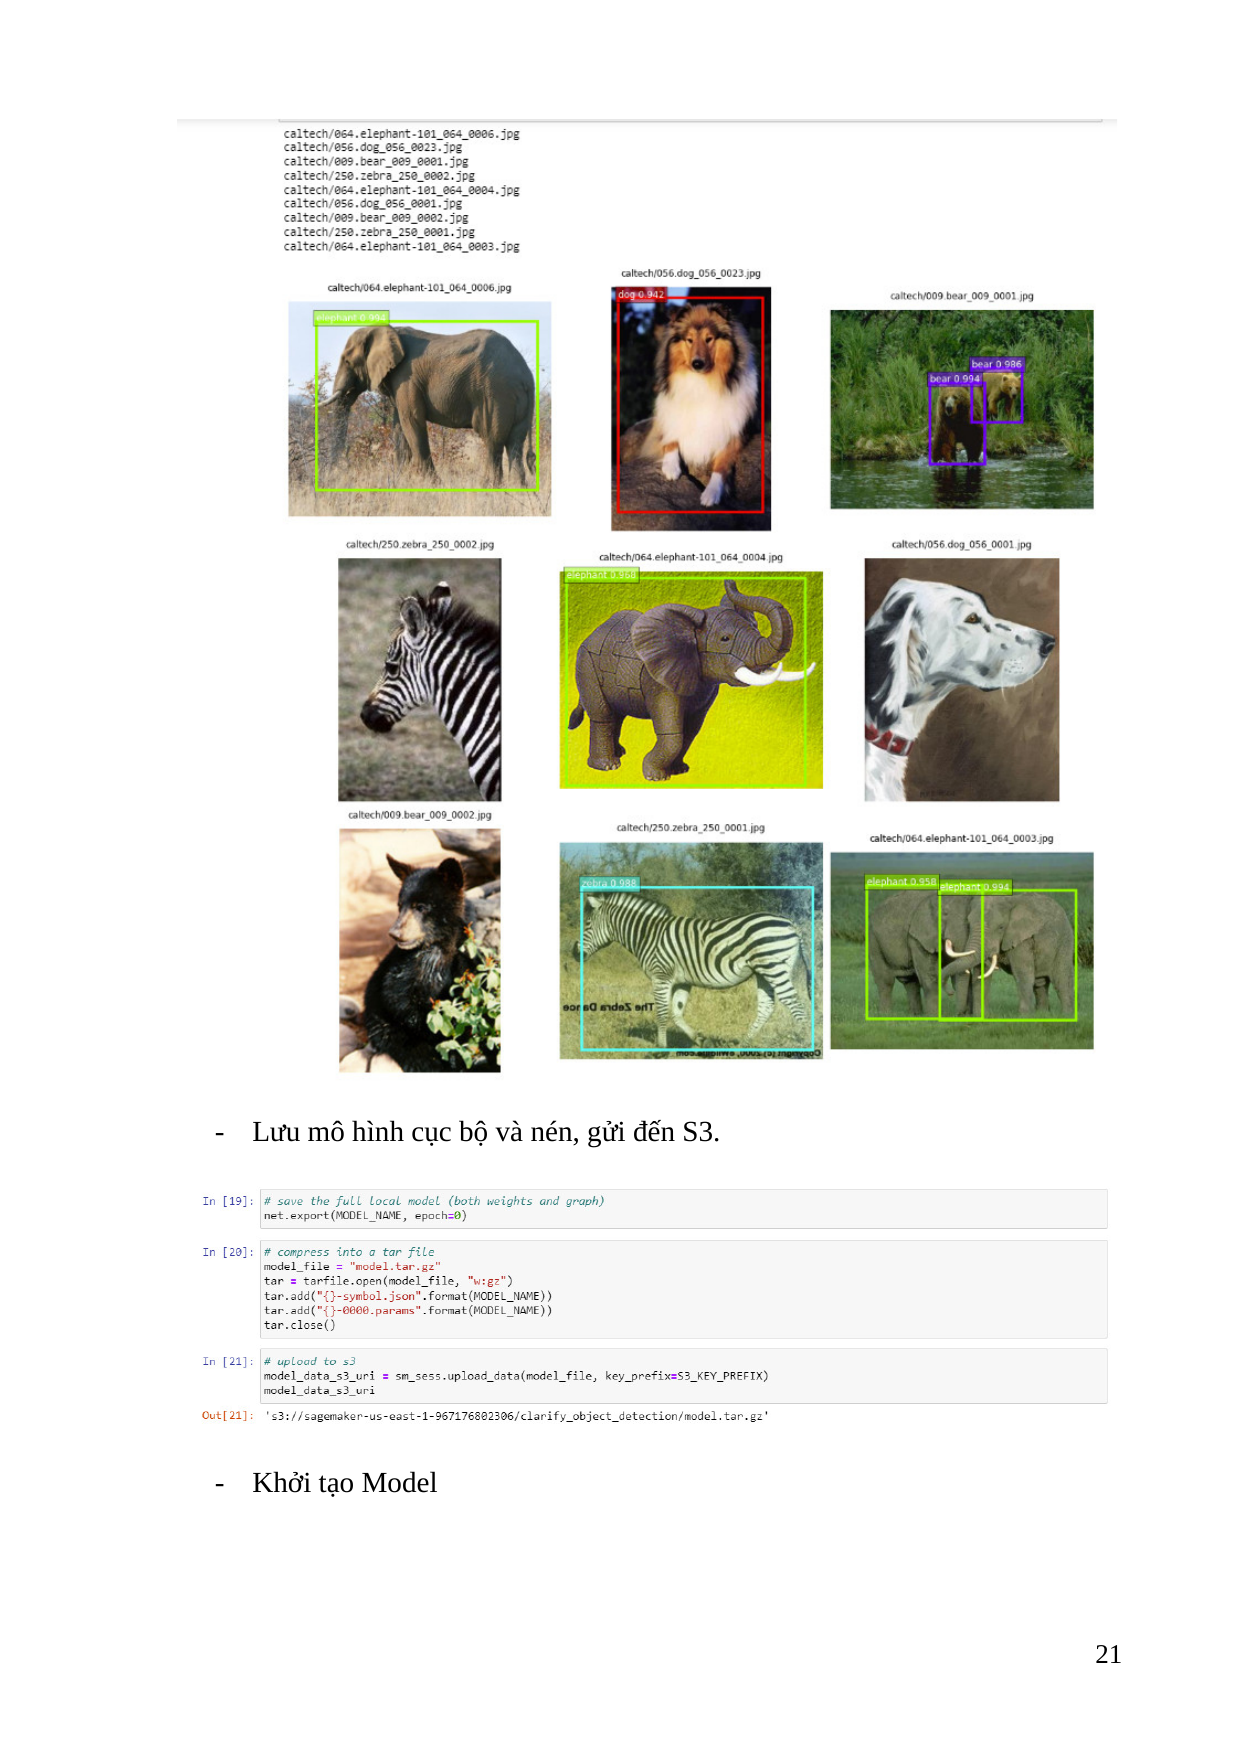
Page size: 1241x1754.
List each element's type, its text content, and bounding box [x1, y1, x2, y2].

picture [177, 118, 1118, 1088]
list Khởi tạo Model [214, 1466, 1122, 1499]
list Lưu mô hình cục bộ và nén, gửi đến S3. [214, 1114, 1122, 1147]
picture [177, 1180, 1123, 1440]
